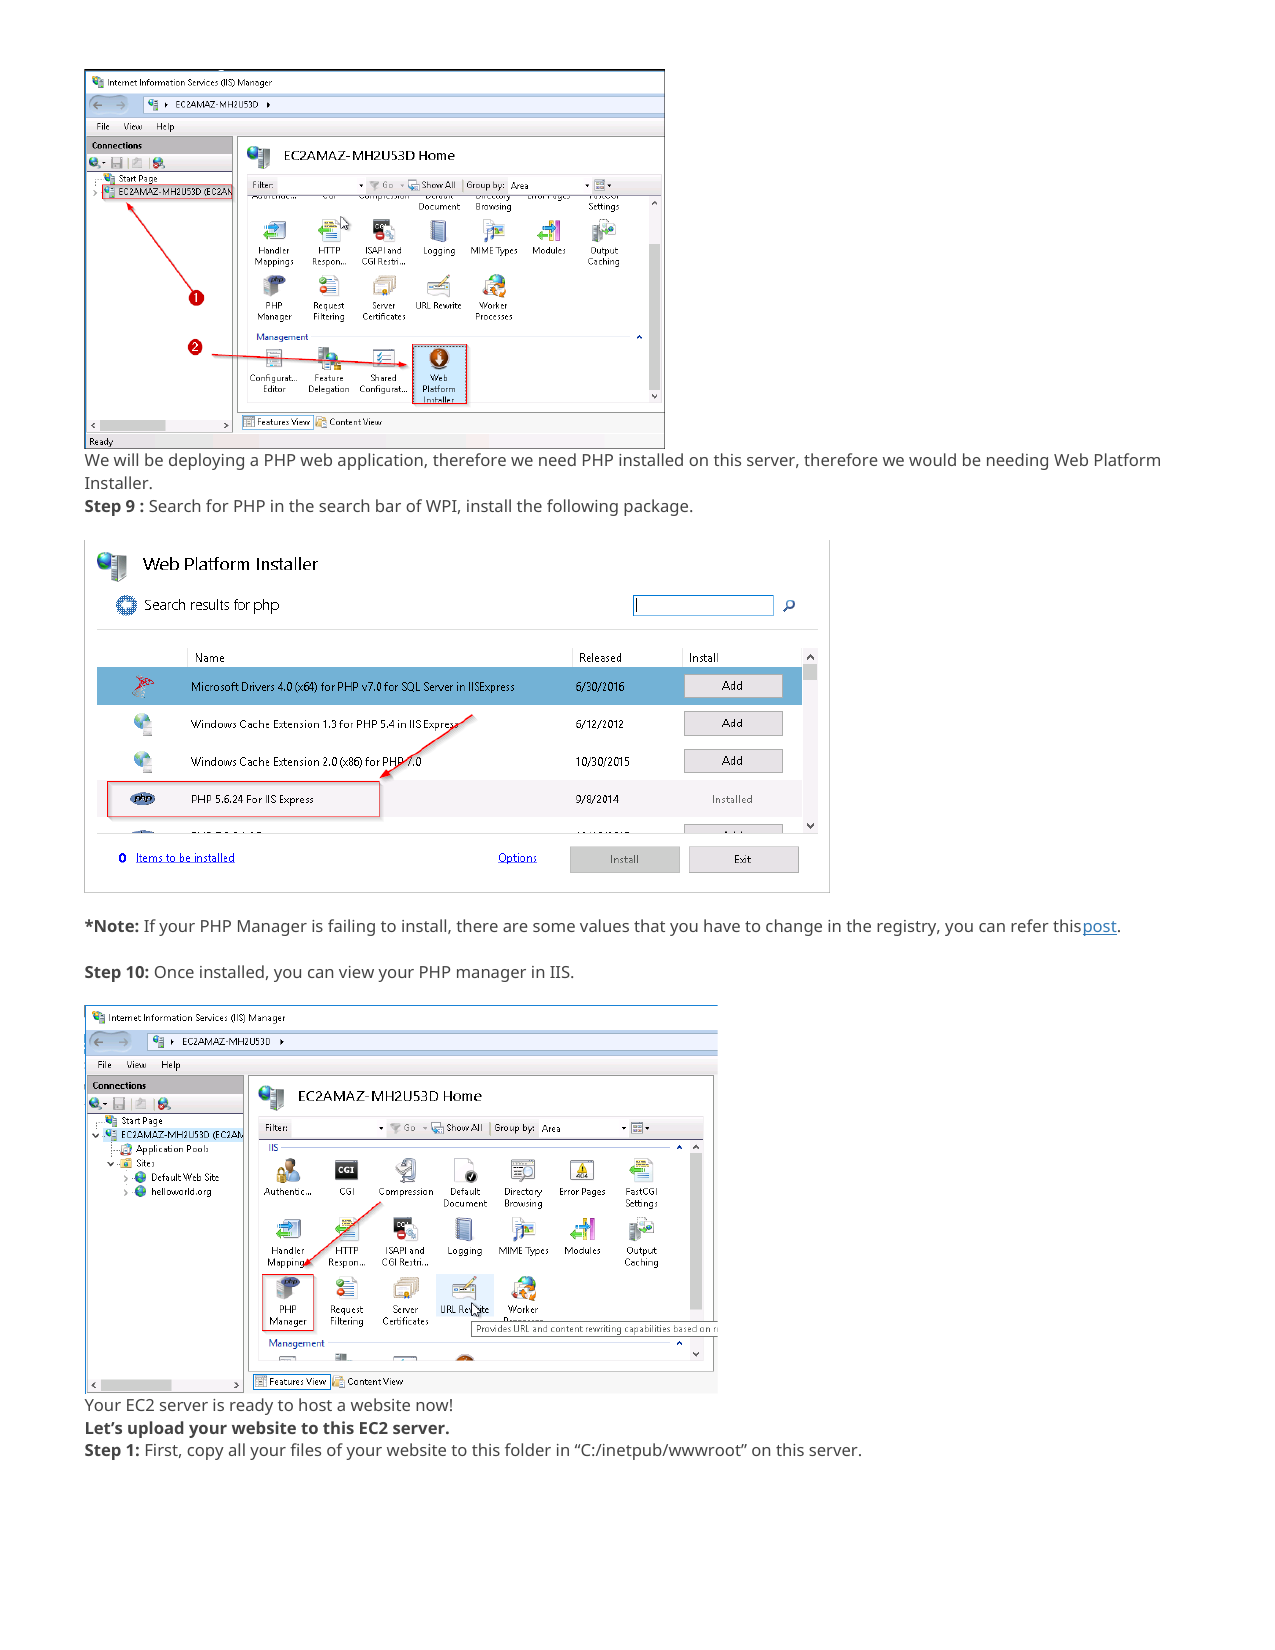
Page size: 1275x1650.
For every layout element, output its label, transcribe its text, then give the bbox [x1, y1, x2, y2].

picture [84, 1005, 718, 1394]
picture [84, 540, 830, 893]
text Your EC2 server is ready to host a website now! [84, 1394, 1172, 1416]
text Let’s upload your website to this EC2 server. [84, 1416, 1172, 1439]
text *Note: If your PHP Manager is failing to install, there are some values that you have to change in the registry, you can refer thispost. [84, 915, 1172, 938]
text We will be deploying a PHP web application, therefore we need PHP installed on this server, therefore we would be needing Web Platform Installer. [84, 449, 1172, 494]
text Step 10: Once installed, you can view your PHP manager in IIS. [84, 960, 1172, 983]
text Step 1: First, copy all your files of your website to this folder in “C:/inetpub/wwwroot” on this server. [84, 1439, 1172, 1462]
text Step 9 : Search for PHP in the search bar of WPI, install the following package. [84, 494, 1172, 517]
picture [84, 69, 665, 449]
